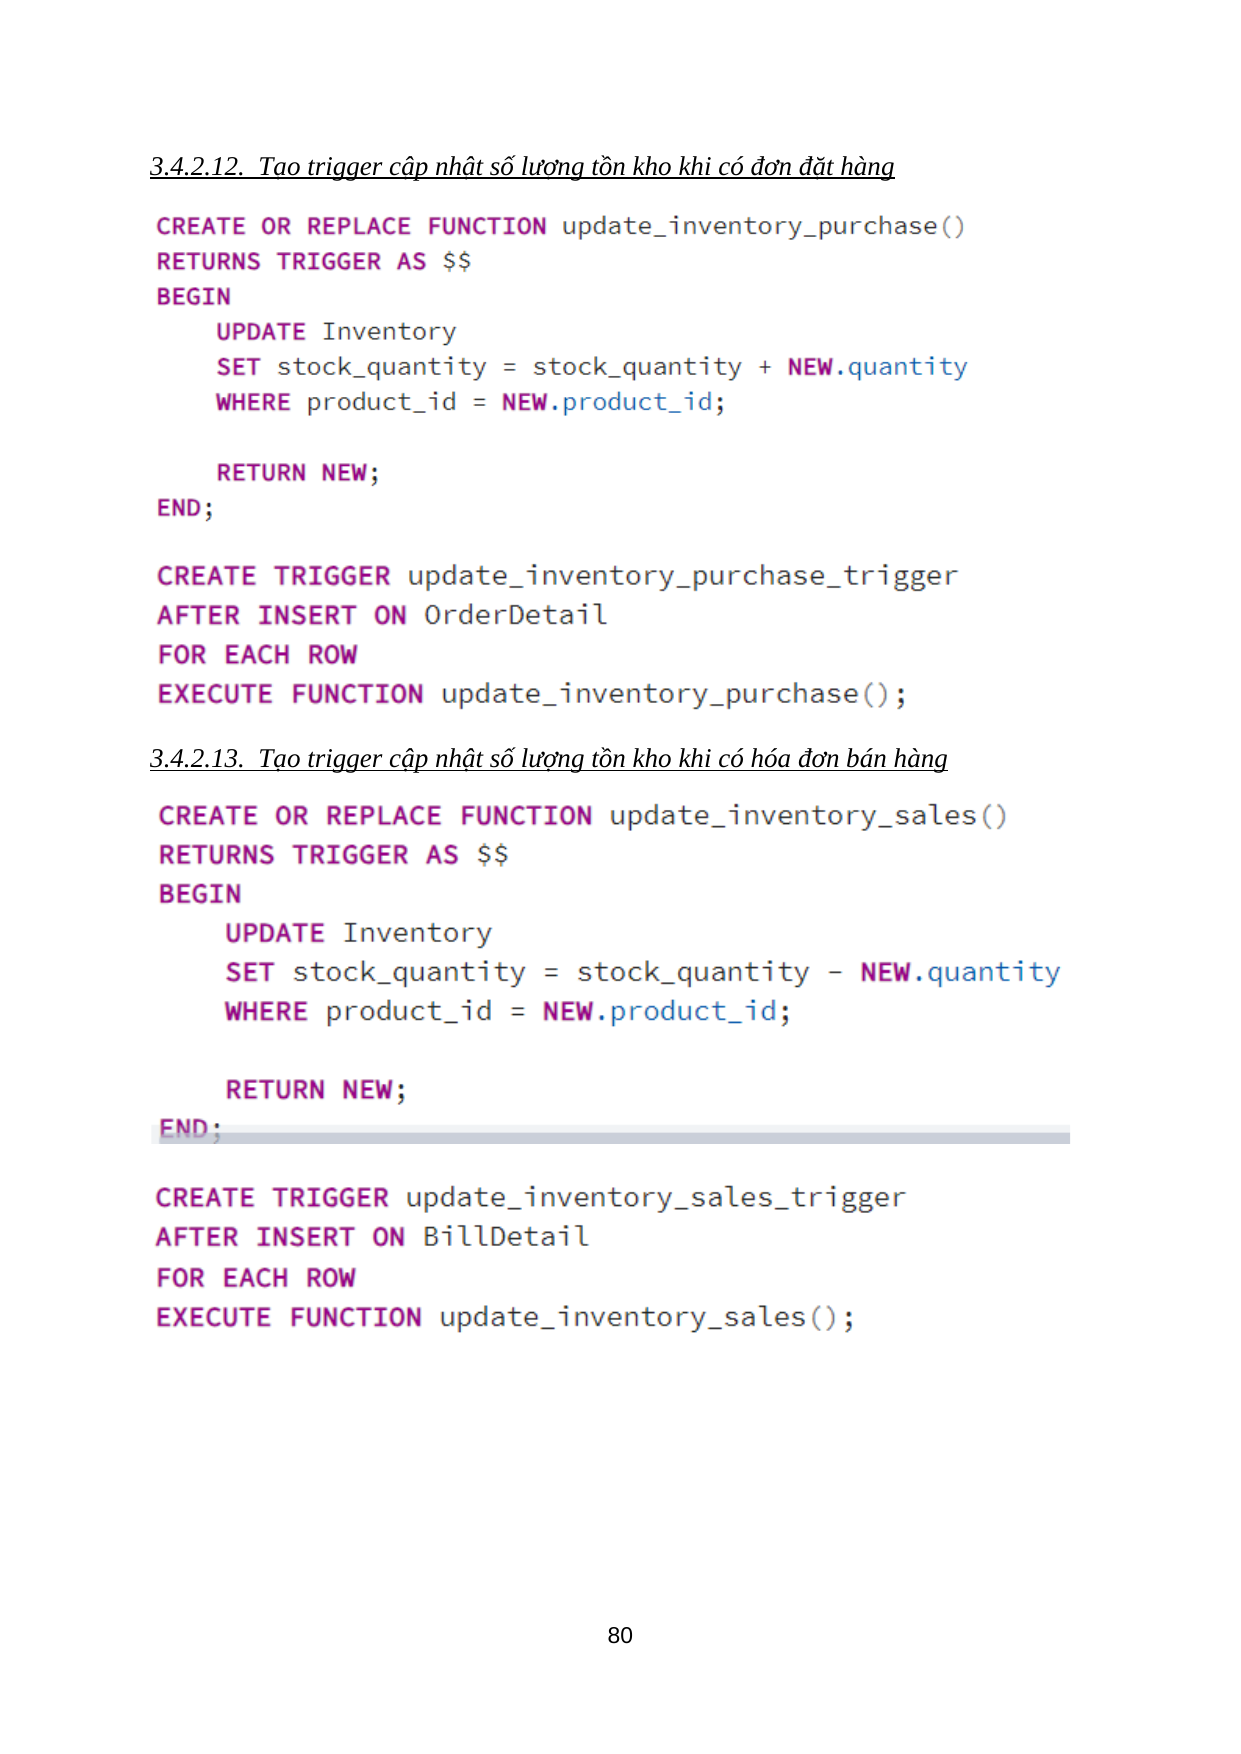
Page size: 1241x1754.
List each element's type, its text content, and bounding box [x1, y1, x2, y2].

picture [150, 1172, 919, 1342]
picture [150, 555, 968, 714]
subtitle 3.4.2.13. Tạo trigger cập nhật số lượng tồn kho khi có hóa đơn bán hàng [150, 742, 1090, 774]
subtitle 3.4.2.12. Tạo trigger cập nhật số lượng tồn kho khi có đơn đặt hàng [150, 150, 1090, 181]
picture [150, 798, 1071, 1144]
picture [150, 206, 1091, 527]
